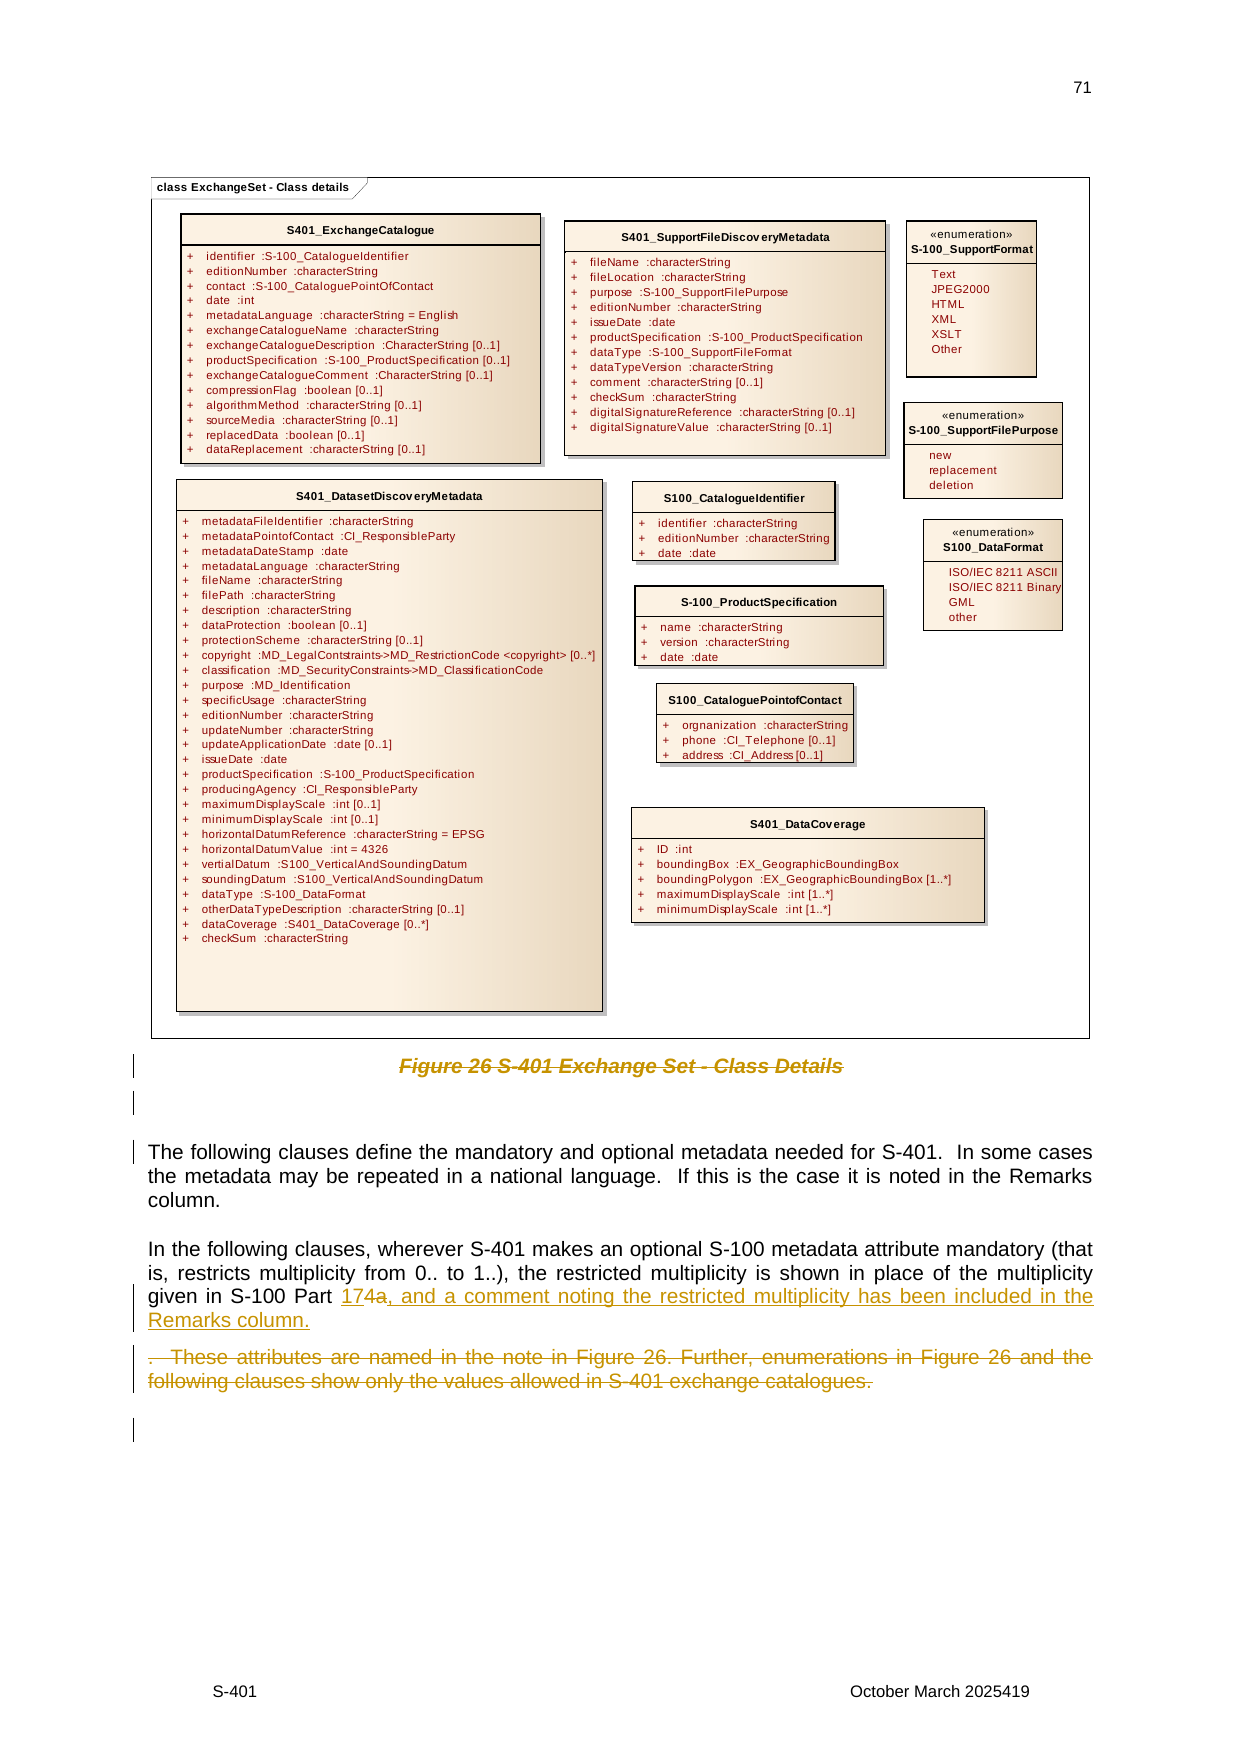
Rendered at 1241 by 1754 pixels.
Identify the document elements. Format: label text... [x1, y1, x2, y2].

text The following clauses define the mandatory and optional metadata needed for S-401. In some cases the metadata may be repeated in a national language. If this is the case it is noted in the Remarks column. [148, 1139, 1094, 1211]
text In the following clauses, wherever S-401 makes an optional S-100 metadata attribute mandatory (that is, restricts multiplicity from 0.. to 1..), the restricted multiplicity is shown in place of the multiplicity given in S-100 Part [148, 1236, 1094, 1332]
